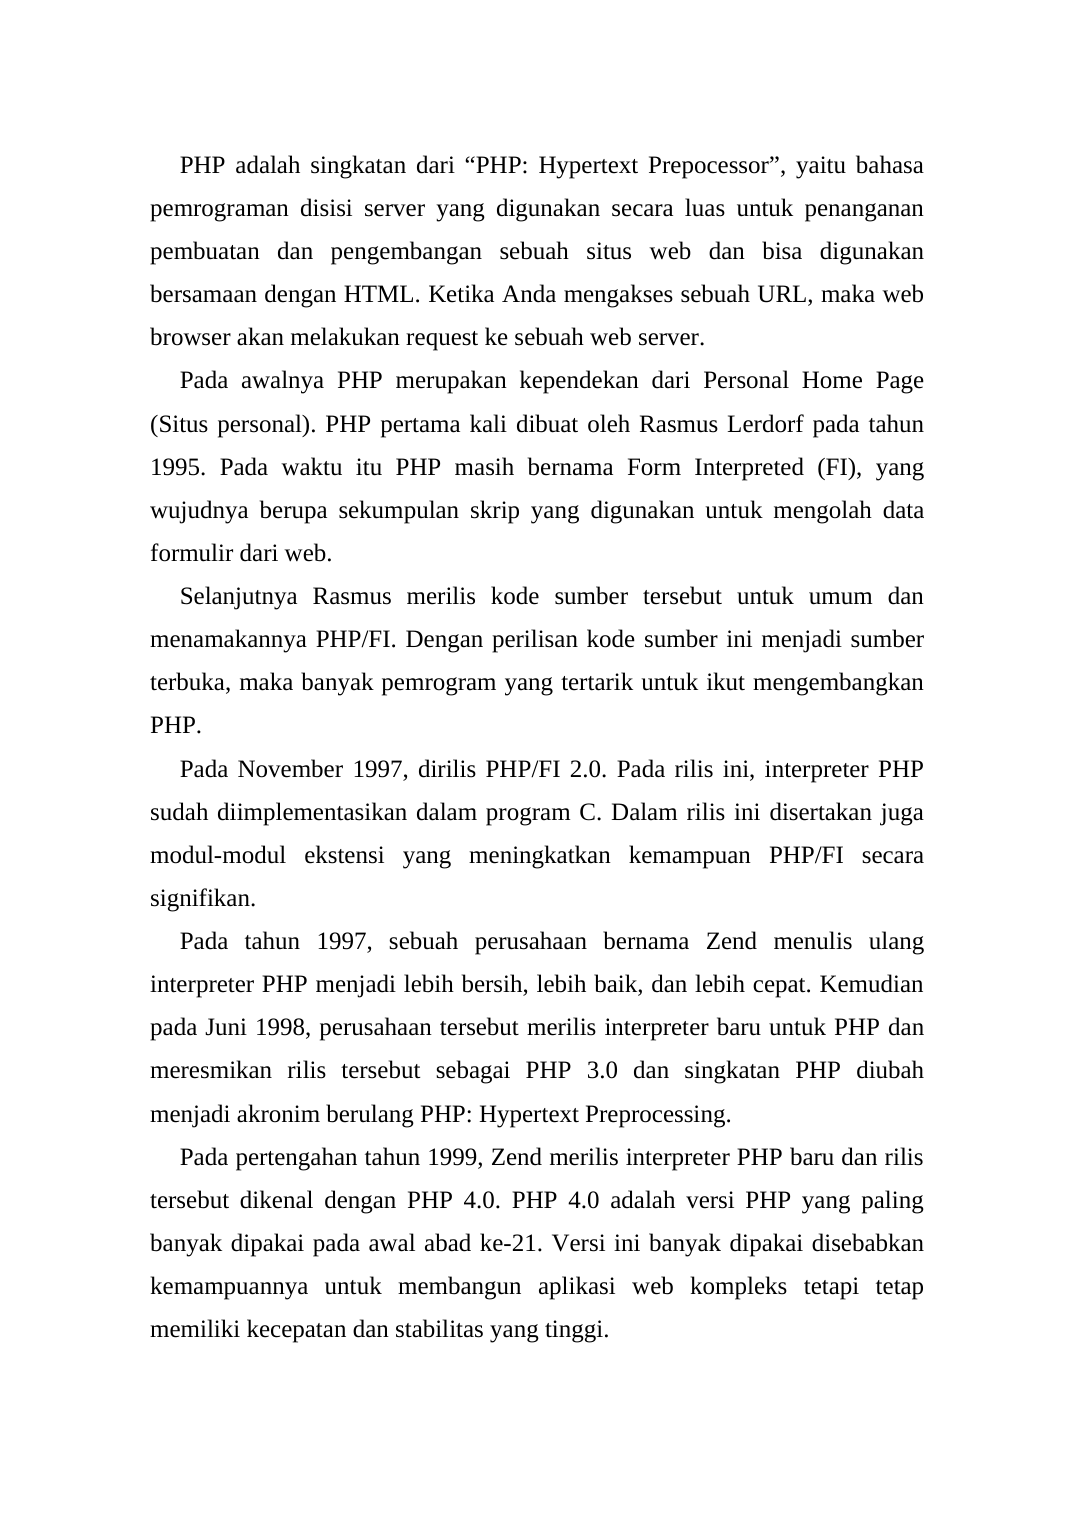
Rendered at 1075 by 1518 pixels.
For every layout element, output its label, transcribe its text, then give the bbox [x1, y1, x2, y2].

text Selanjutnya Rasmus merilis kode sumber tersebut untuk umum dan menamakannya PHP/FI. Dengan perilisan kode sumber ini menjadi sumber terbuka, maka banyak pemrogram yang tertarik untuk ikut mengembangkan PHP. [150, 581, 925, 739]
text Pada November 1997, dirilis PHP/FI 2.0. Pada rilis ini, interpreter PHP sudah diimplementasikan dalam program C. Dalam rilis ini disertakan juga modul-modul ekstensi yang meningkatkan kemampuan PHP/FI secara signifikan. [150, 754, 925, 912]
text PHP adalah singkatan dari “PHP: Hypertext Prepocessor”, yaitu bahasa pemrograman disisi server yang digunakan secara luas untuk penanganan pembuatan dan pengembangan sebuah situs web dan bisa digunakan bersamaan dengan HTML. Ketika Anda mengakses sebuah URL, maka web browser akan melakukan request ke sebuah web server. [150, 150, 925, 351]
text Pada pertengahan tahun 1999, Zend merilis interpreter PHP baru dan rilis tersebut dikenal dengan PHP 4.0. PHP 4.0 adalah versi PHP yang paling banyak dipakai pada awal abad ke-21. Versi ini banyak dipakai disebabkan kemampuannya untuk membangun aplikasi web kompleks tetapi tetap memiliki kecepatan dan stabilitas yang tinggi. [150, 1142, 925, 1343]
text Pada tahun 1997, sebuah perusahaan bernama Zend menulis ulang interpreter PHP menjadi lebih bersih, lebih baik, dan lebih cepat. Kemudian pada Juni 1998, perusahaan tersebut merilis interpreter baru untuk PHP dan meresmikan rilis tersebut sebagai PHP 3.0 dan singkatan PHP diubah menjadi akronim berulang PHP: Hypertext Preprocessing. [150, 926, 925, 1127]
text Pada awalnya PHP merupakan kependekan dari Personal Home Page (Situs personal). PHP pertama kali dibuat oleh Rasmus Lerdorf pada tahun 1995. Pada waktu itu PHP masih bernama Form Interpreted (FI), yang wujudnya berupa sekumpulan skrip yang digunakan untuk mengolah data formulir dari web. [150, 366, 925, 567]
